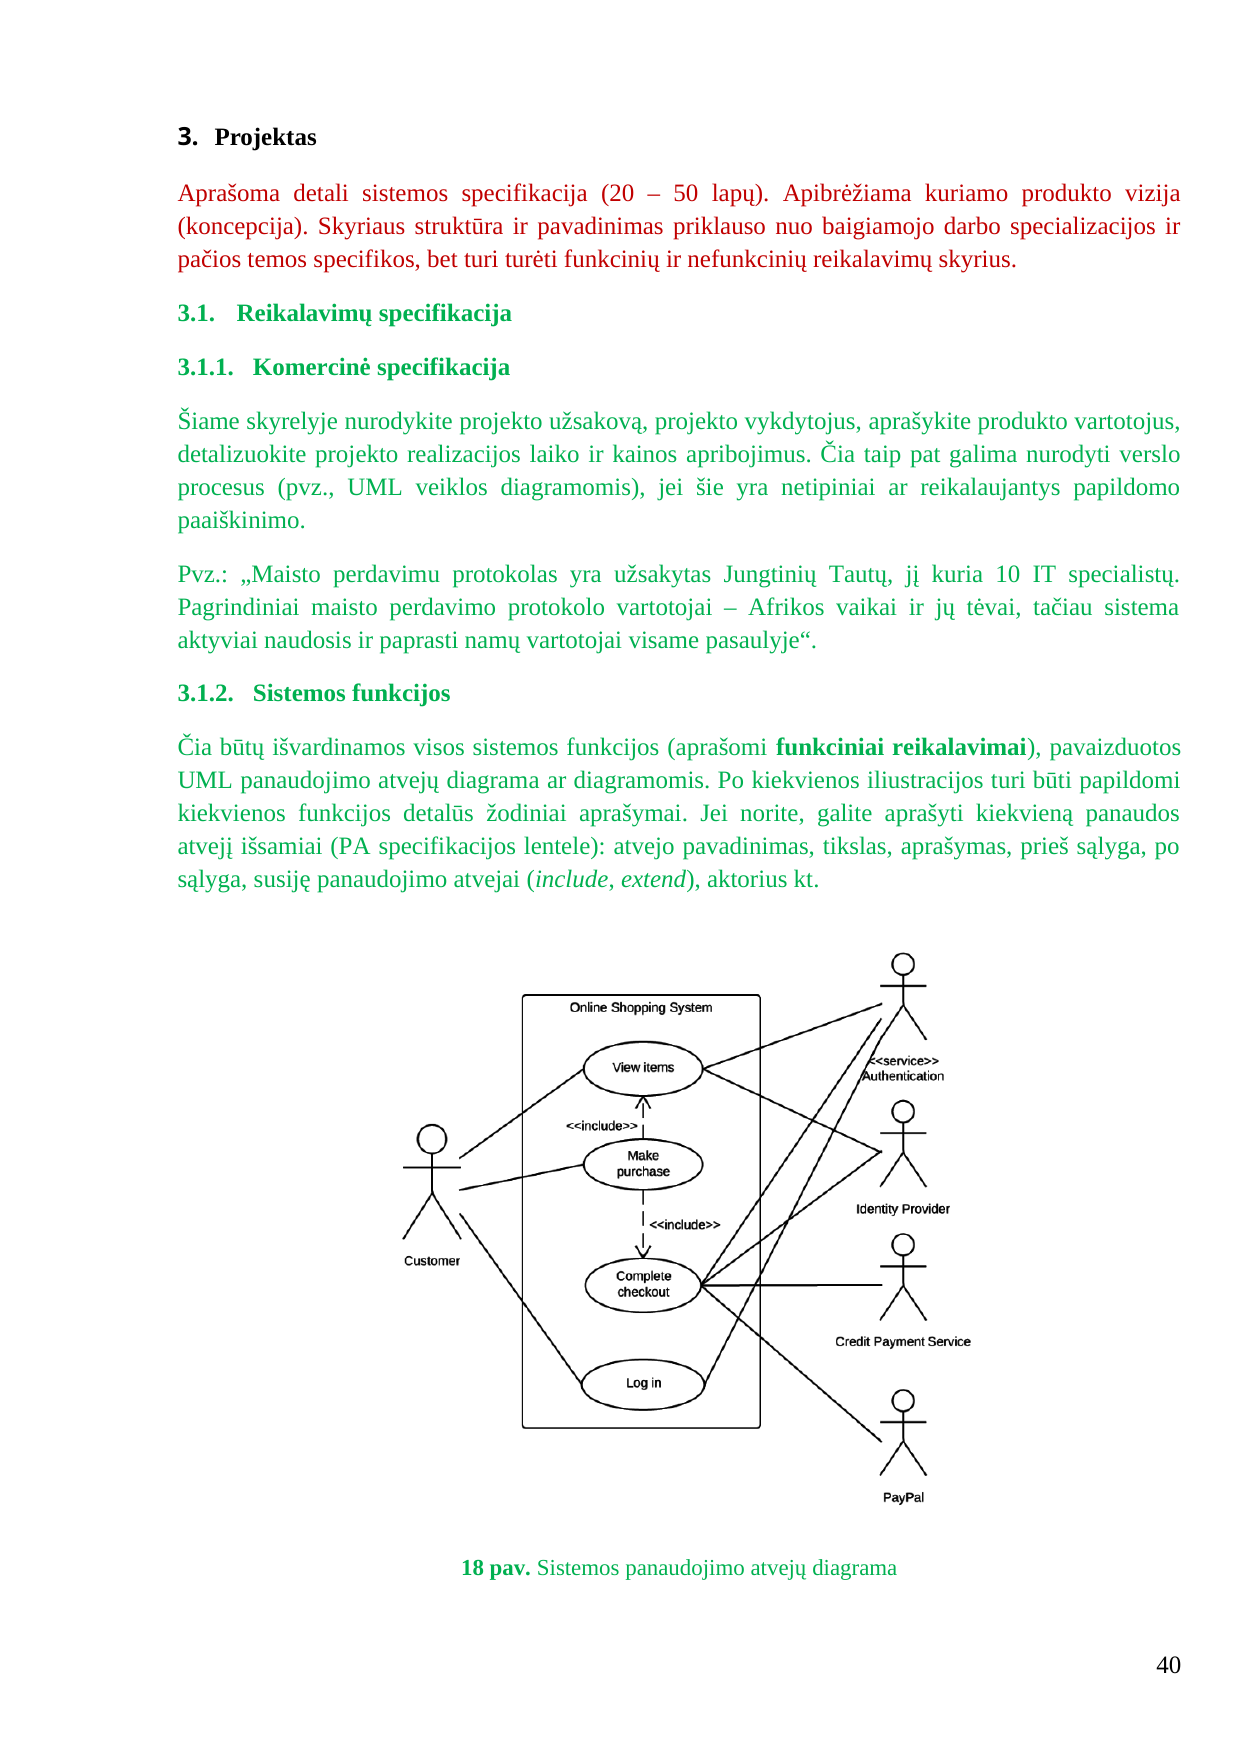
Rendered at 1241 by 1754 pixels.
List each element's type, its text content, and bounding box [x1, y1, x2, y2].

text Aprašoma detali sistemos specifikacija (20 – 50 lapų). Apibrėžiama kuriamo produkto vizija (koncepcija). Skyriaus struktūra ir pavadinimas priklauso nuo baigiamojo darbo specializacijos ir pačios temos specifikos, bet turi turėti funkcinių ir nefunkcinių reikalavimų skyrius. [177, 178, 1181, 273]
subtitle Komercinė specifikacija [177, 352, 1181, 381]
text Pvz.: „Maisto perdavimu protokolas yra užsakytas Jungtinių Tautų, jį kuria 10 IT specialistų. Pagrindiniai maisto perdavimo protokolo vartotojai – Afrikos vaikai ir jų tėvai, tačiau sistema aktyviai naudosis ir paprasti namų vartotojai visame pasaulyje“. [177, 559, 1181, 653]
subtitle Reikalavimų specifikacija [177, 298, 1181, 327]
subtitle Projektas [177, 118, 1181, 152]
text Čia būtų išvardinamos visos sistemos funkcijos (aprašomi funkciniai reikalavimai), pavaizduotos UML panaudojimo atvejų diagrama ar diagramomis. Po kiekvienos iliustracijos turi būti papildomi kiekvienos funkcijos detalūs žodiniai aprašymai. Jei norite, galite aprašyti kiekvieną panaudos atvejį išsamiai (PA specifikacijos lentele): atvejo pavadinimas, tikslas, aprašymas, prieš sąlyga, po sąlyga, susiję panaudojimo atvejai (include, extend), aktorius kt. [177, 732, 1181, 893]
picture [348, 939, 1011, 1525]
subtitle Sistemos funkcijos [177, 678, 1181, 707]
text Šiame skyrelyje nurodykite projekto užsakovą, projekto vykdytojus, aprašykite produkto vartotojus, detalizuokite projekto realizacijos laiko ir kainos apribojimus. Čia taip pat galima nurodyti verslo procesus (pvz., UML veiklos diagramomis), jei šie yra netipiniai ar reikalaujantys papildomo paaiškinimo. [177, 406, 1181, 533]
